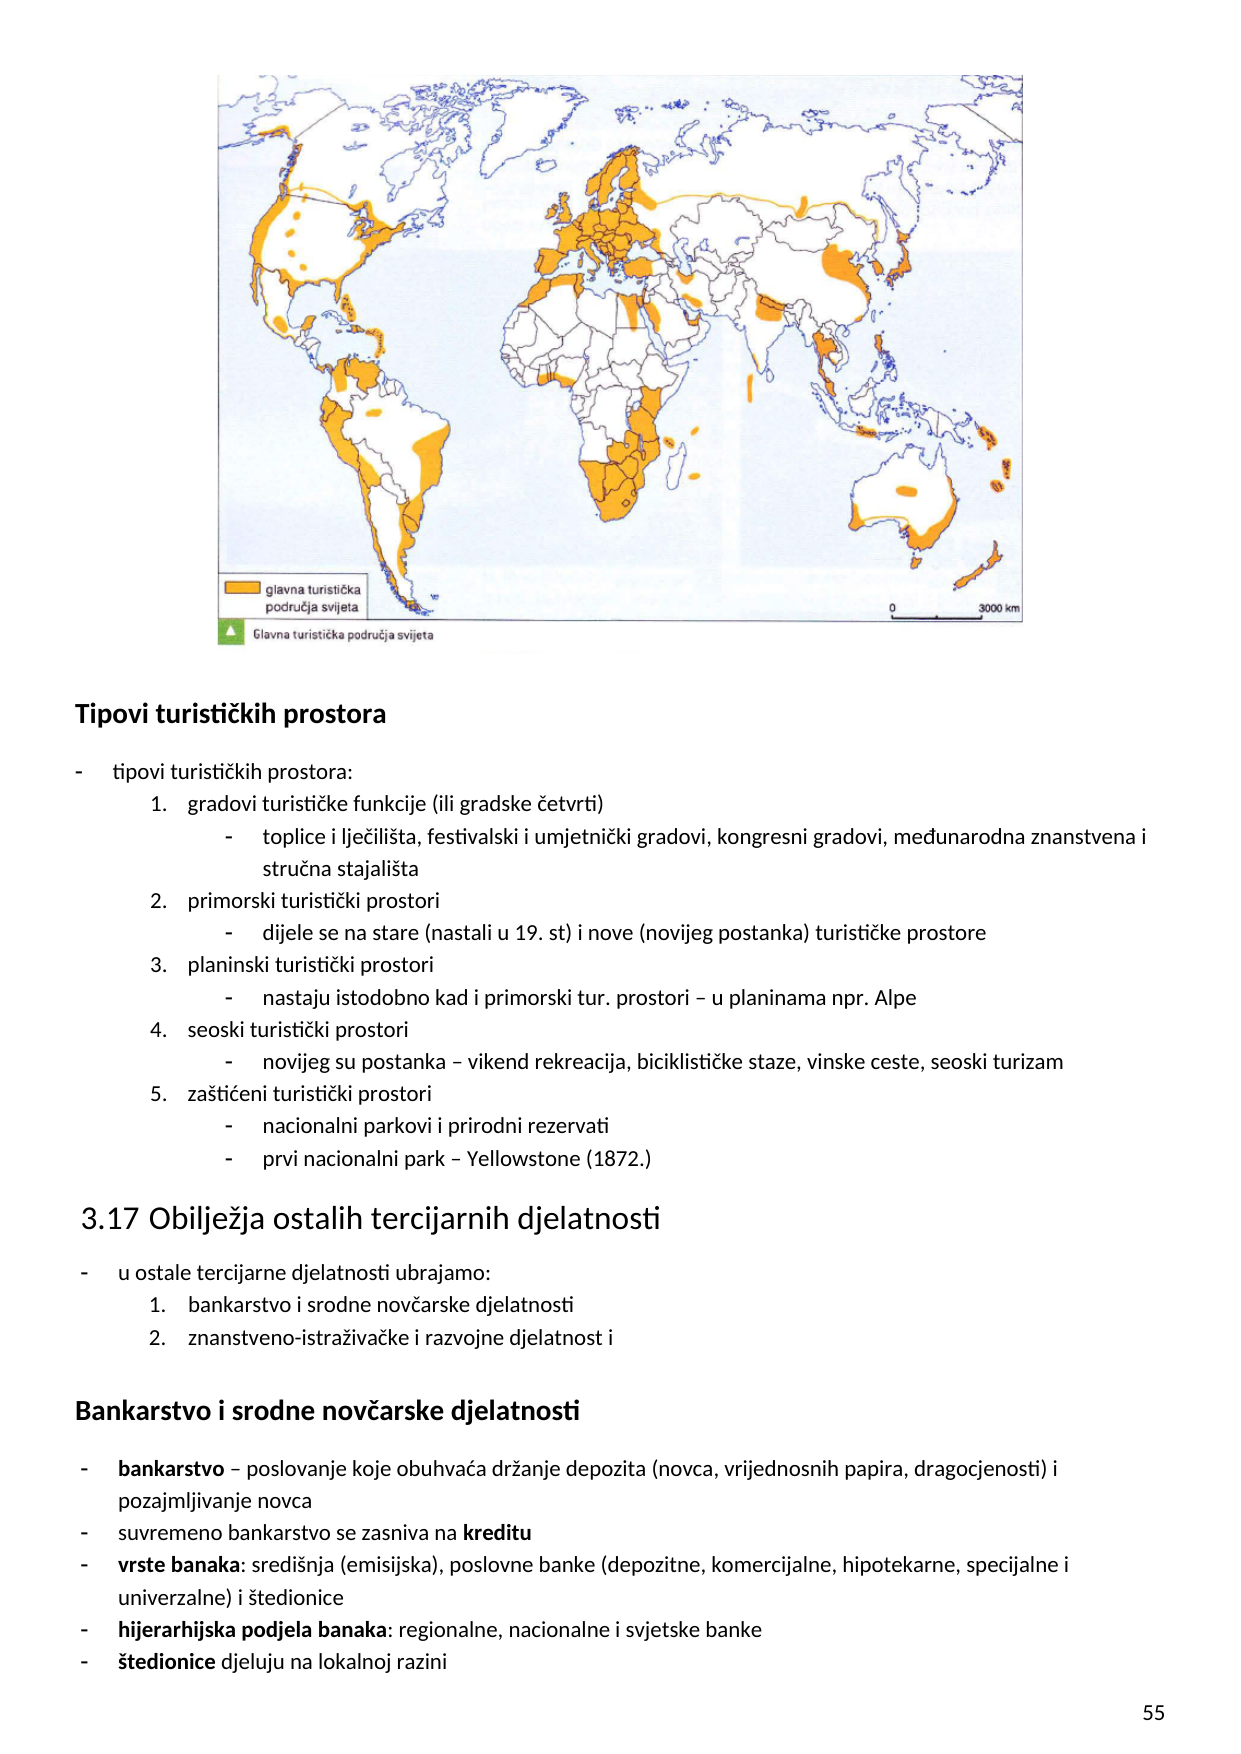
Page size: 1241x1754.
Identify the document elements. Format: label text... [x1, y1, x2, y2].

list bankarstvo – poslovanje koje obuhvaća držanje depozita (novca, vrijednosnih papira, dragocjenosti) i pozajmljivanje novca [80, 1454, 1165, 1514]
subtitle Tipovi turističkih prostora [75, 696, 1165, 731]
list suvremeno bankarstvo se zasniva na kreditu [80, 1518, 1165, 1546]
list bankarstvo i srodne novčarske djelatnosti [149, 1290, 1165, 1318]
list planinski turistički prostori [150, 951, 1165, 978]
subtitle Obilježja ostalih tercijarnih djelatnosti [80, 1197, 1165, 1237]
list tipovi turističkih prostora: [75, 757, 1165, 785]
list prvi nacionalni park – Yellowstone (1872.) [225, 1144, 1165, 1172]
list zaštićeni turistički prostori [150, 1079, 1165, 1107]
list seoski turistički prostori [150, 1015, 1165, 1043]
list vrste banaka: središnja (emisijska), poslovne banke (depozitne, komercijalne, hipotekarne, specijalne i univerzalne) i štedionice [80, 1551, 1165, 1611]
list primorski turistički prostori [150, 886, 1165, 914]
list u ostale tercijarne djelatnosti ubrajamo: [80, 1258, 1165, 1286]
list gradovi turističke funkcije (ili gradske četvrti) [150, 789, 1165, 818]
list hijerarhijska podjela banaka: regionalne, nacionalne i svjetske banke [80, 1615, 1165, 1643]
subtitle Bankarstvo i srodne novčarske djelatnosti [75, 1392, 1165, 1428]
list toplice i lječilišta, festivalski i umjetnički gradovi, kongresni gradovi, međunarodna znanstvena i stručna stajališta [225, 822, 1165, 882]
list štedionice djeluju na lokalnoj razini [80, 1647, 1165, 1675]
list novijeg su postanka – vikend rekreacija, biciklističke staze, vinske ceste, seoski turizam [225, 1047, 1165, 1075]
list znanstveno-istraživačke i razvojne djelatnost i [149, 1323, 1165, 1351]
list nacionalni parkovi i prirodni rezervati [225, 1111, 1165, 1139]
list dijele se na stare (nastali u 19. st) i nove (novijeg postanka) turističke prostore [225, 918, 1165, 946]
list nastaju istodobno kad i primorski tur. prostori – u planinama npr. Alpe [225, 983, 1165, 1011]
